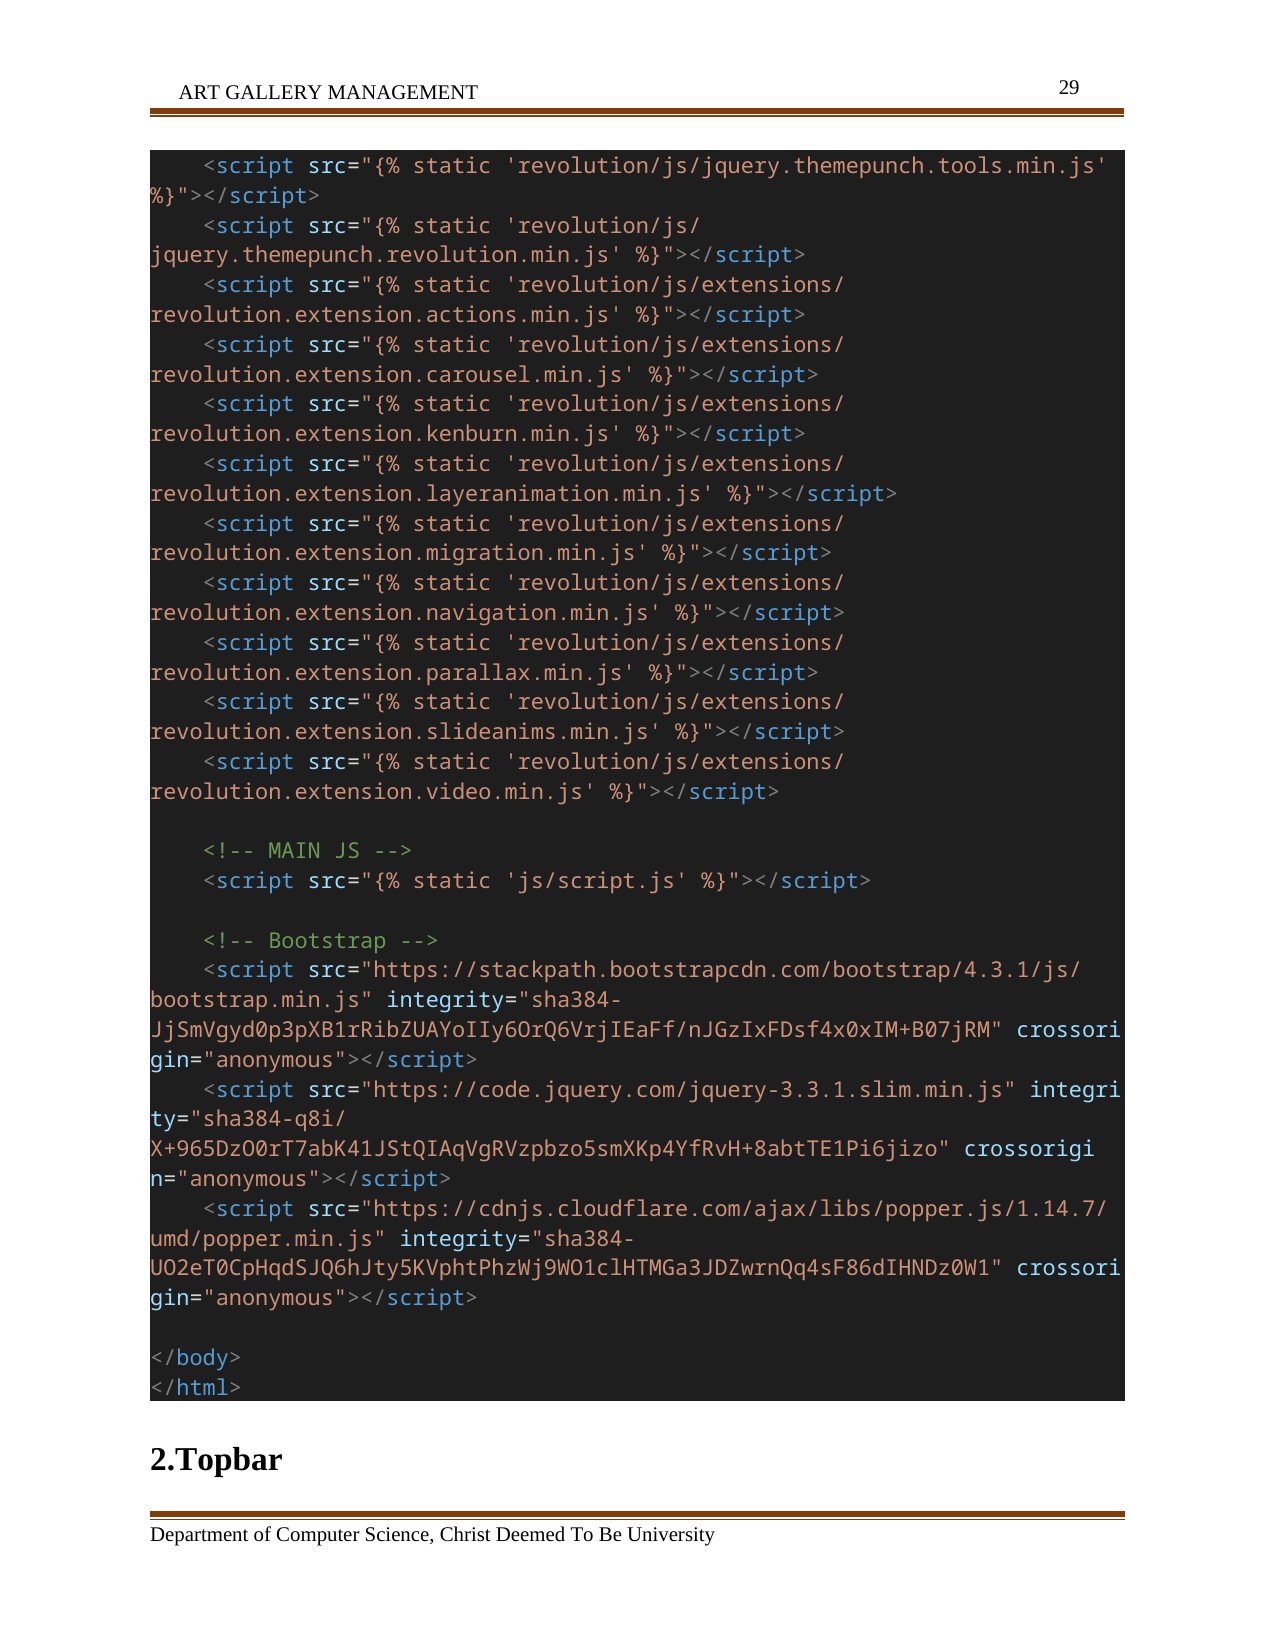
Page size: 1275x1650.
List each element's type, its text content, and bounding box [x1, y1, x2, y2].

text <script src="https://cdnjs.cloudflare.com/ajax/libs/popper.js/1.14.7/umd/popper.min.js" integrity="sha384-UO2eT0CpHqdSJQ6hJty5KVphtPhzWj9WO1clHTMGa3JDZwrnQq4sF86dIHNDz0W1" crossorigin="anonymous"></script> [150, 1193, 1125, 1312]
text </body> [150, 1342, 1125, 1371]
text <script src="{% static 'revolution/js/extensions/revolution.extension.video.min.js' %}"></script> [150, 746, 1125, 805]
text <script src="https://code.jquery.com/jquery-3.3.1.slim.min.js" integrity="sha384-q8i/X+965DzO0rT7abK41JStQIAqVgRVzpbzo5smXKp4YfRvH+8abtTE1Pi6jizo" crossorigin="anonymous"></script> [150, 1073, 1125, 1193]
text <script src="{% static 'revolution/js/extensions/revolution.extension.parallax.min.js' %}"></script> [150, 627, 1125, 686]
text <!-- Bootstrap --> [150, 924, 1125, 954]
text <script src="{% static 'revolution/js/extensions/revolution.extension.carousel.min.js' %}"></script> [150, 329, 1125, 388]
text <script src="{% static 'revolution/js/extensions/revolution.extension.actions.min.js' %}"></script> [150, 269, 1125, 329]
text <script src="{% static 'revolution/js/extensions/revolution.extension.migration.min.js' %}"></script> [150, 507, 1125, 567]
text <script src="{% static 'revolution/js/extensions/revolution.extension.navigation.min.js' %}"></script> [150, 567, 1125, 627]
text <script src="{% static 'js/script.js' %}"></script> [150, 865, 1125, 895]
text <script src="{% static 'revolution/js/extensions/revolution.extension.layeranimation.min.js' %}"></script> [150, 448, 1125, 507]
text <script src="{% static 'revolution/js/extensions/revolution.extension.kenburn.min.js' %}"></script> [150, 388, 1125, 448]
text 2.Topbar [150, 1439, 1125, 1478]
text <script src="{% static 'revolution/js/jquery.themepunch.revolution.min.js' %}"></script> [150, 209, 1125, 269]
text <!-- MAIN JS --> [150, 835, 1125, 865]
text <script src="https://stackpath.bootstrapcdn.com/bootstrap/4.3.1/js/bootstrap.min.js" integrity="sha384-JjSmVgyd0p3pXB1rRibZUAYoIIy6OrQ6VrjIEaFf/nJGzIxFDsf4x0xIM+B07jRM" crossorigin="anonymous"></script> [150, 954, 1125, 1073]
text <script src="{% static 'revolution/js/extensions/revolution.extension.slideanims.min.js' %}"></script> [150, 686, 1125, 746]
text </html> [150, 1371, 1125, 1401]
text <script src="{% static 'revolution/js/jquery.themepunch.tools.min.js' %}"></script> [150, 150, 1125, 209]
